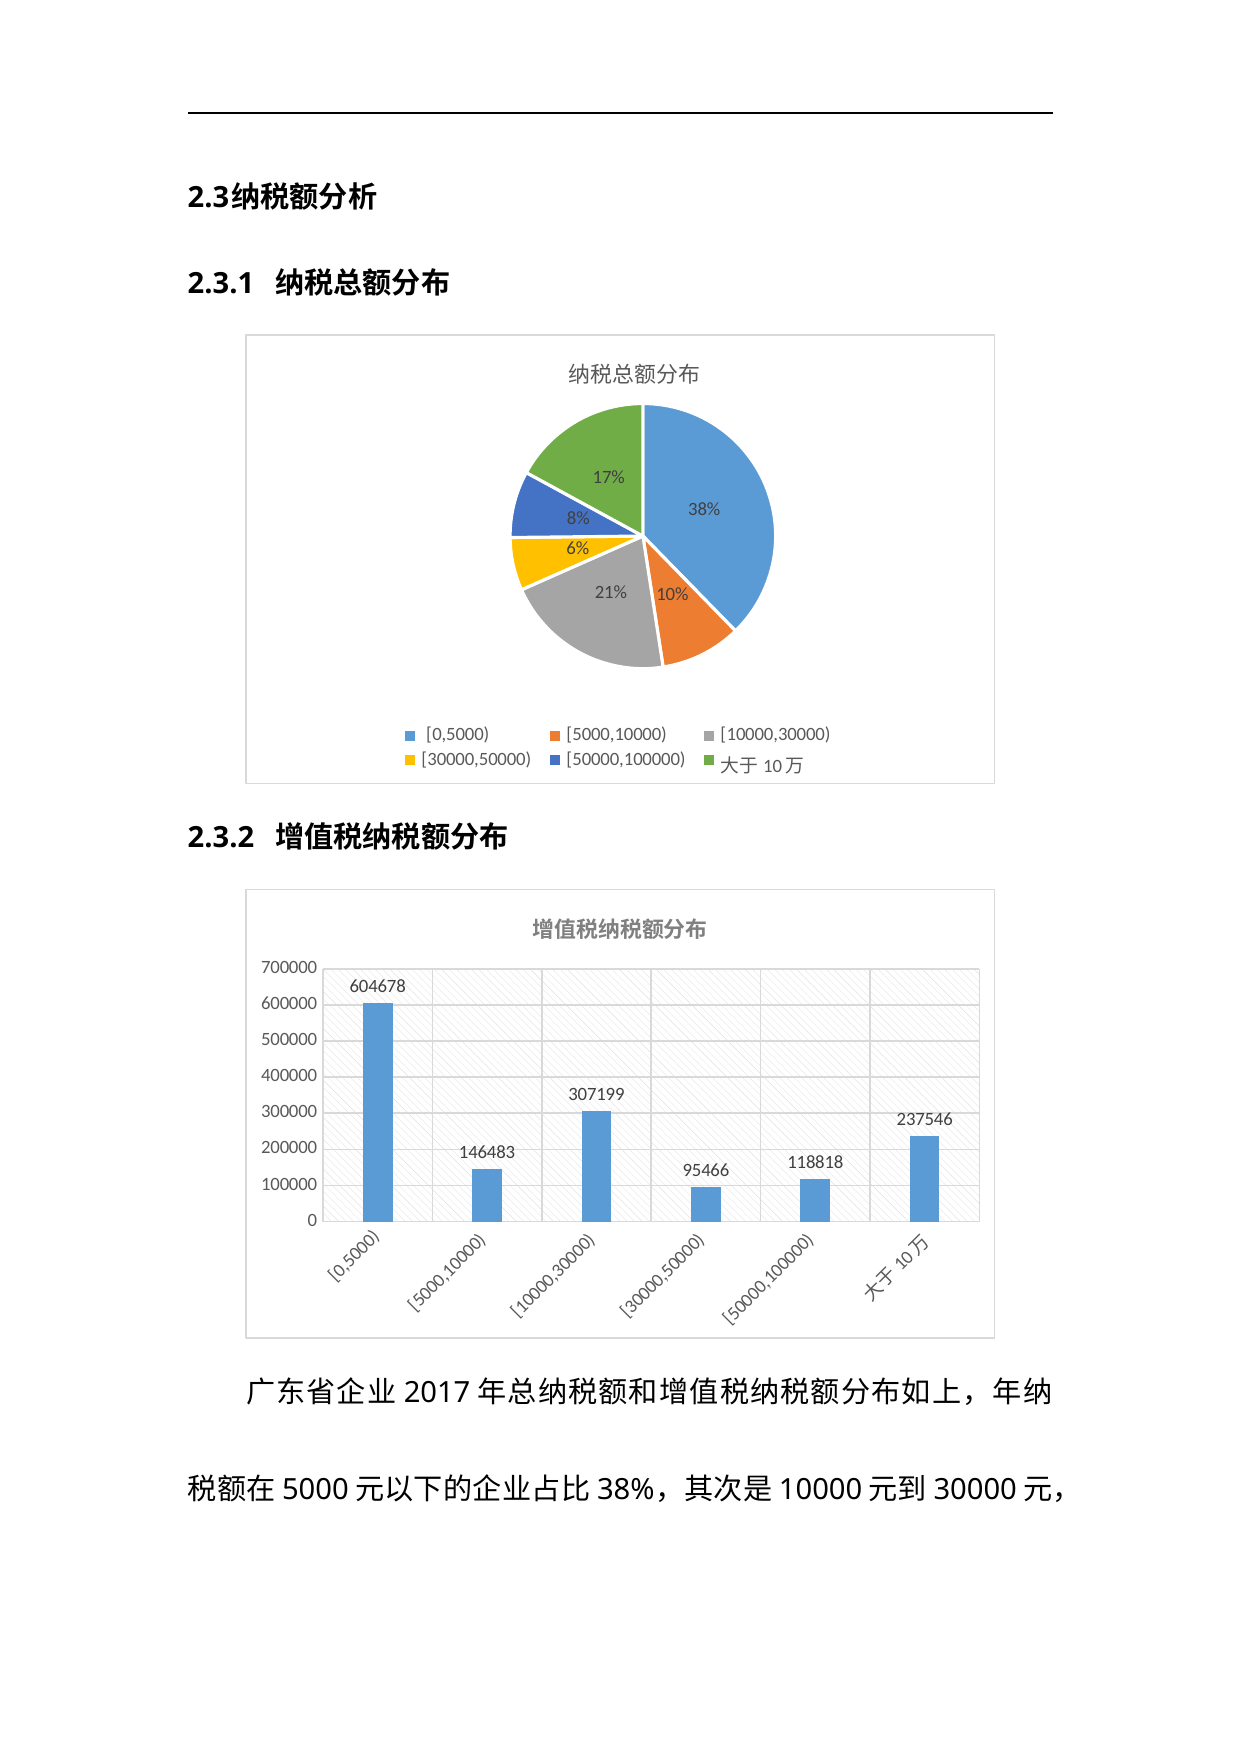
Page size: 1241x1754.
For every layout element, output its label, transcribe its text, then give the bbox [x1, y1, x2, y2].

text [187, 1357, 1053, 1519]
subtitle 纳税总额分布 [187, 248, 1053, 313]
subtitle 增值税纳税额分布 [187, 803, 1053, 868]
subtitle 纳税额分析 [187, 162, 1053, 227]
